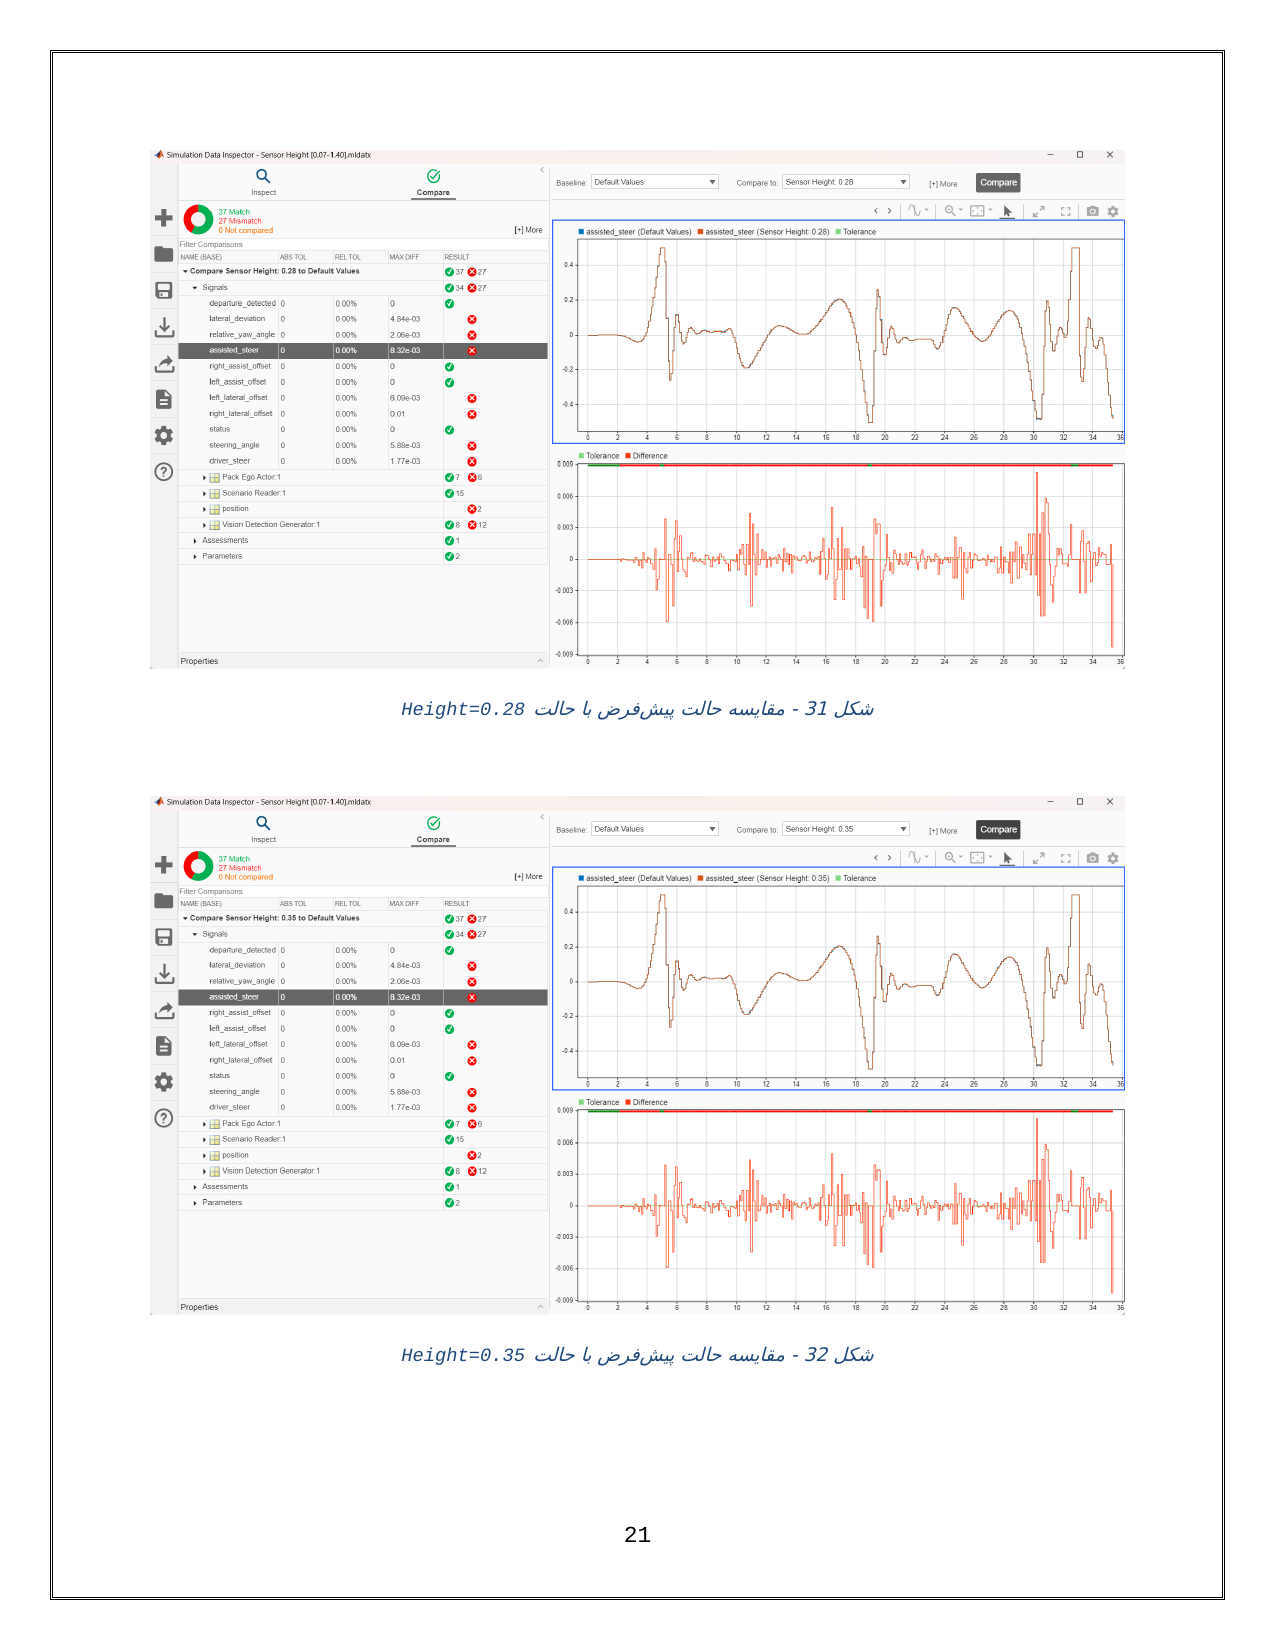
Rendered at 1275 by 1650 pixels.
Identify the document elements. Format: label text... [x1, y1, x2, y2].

text شکل ‌د‌د - مقایسه حالت پیش‌فرض با حالت Height=0.35 [150, 1344, 1125, 1367]
picture [150, 796, 1125, 1315]
text شکل ‌ج‌ج - مقایسه حالت پیش‌فرض با حالت Height=0.28 [150, 698, 1125, 721]
picture [150, 150, 1125, 669]
